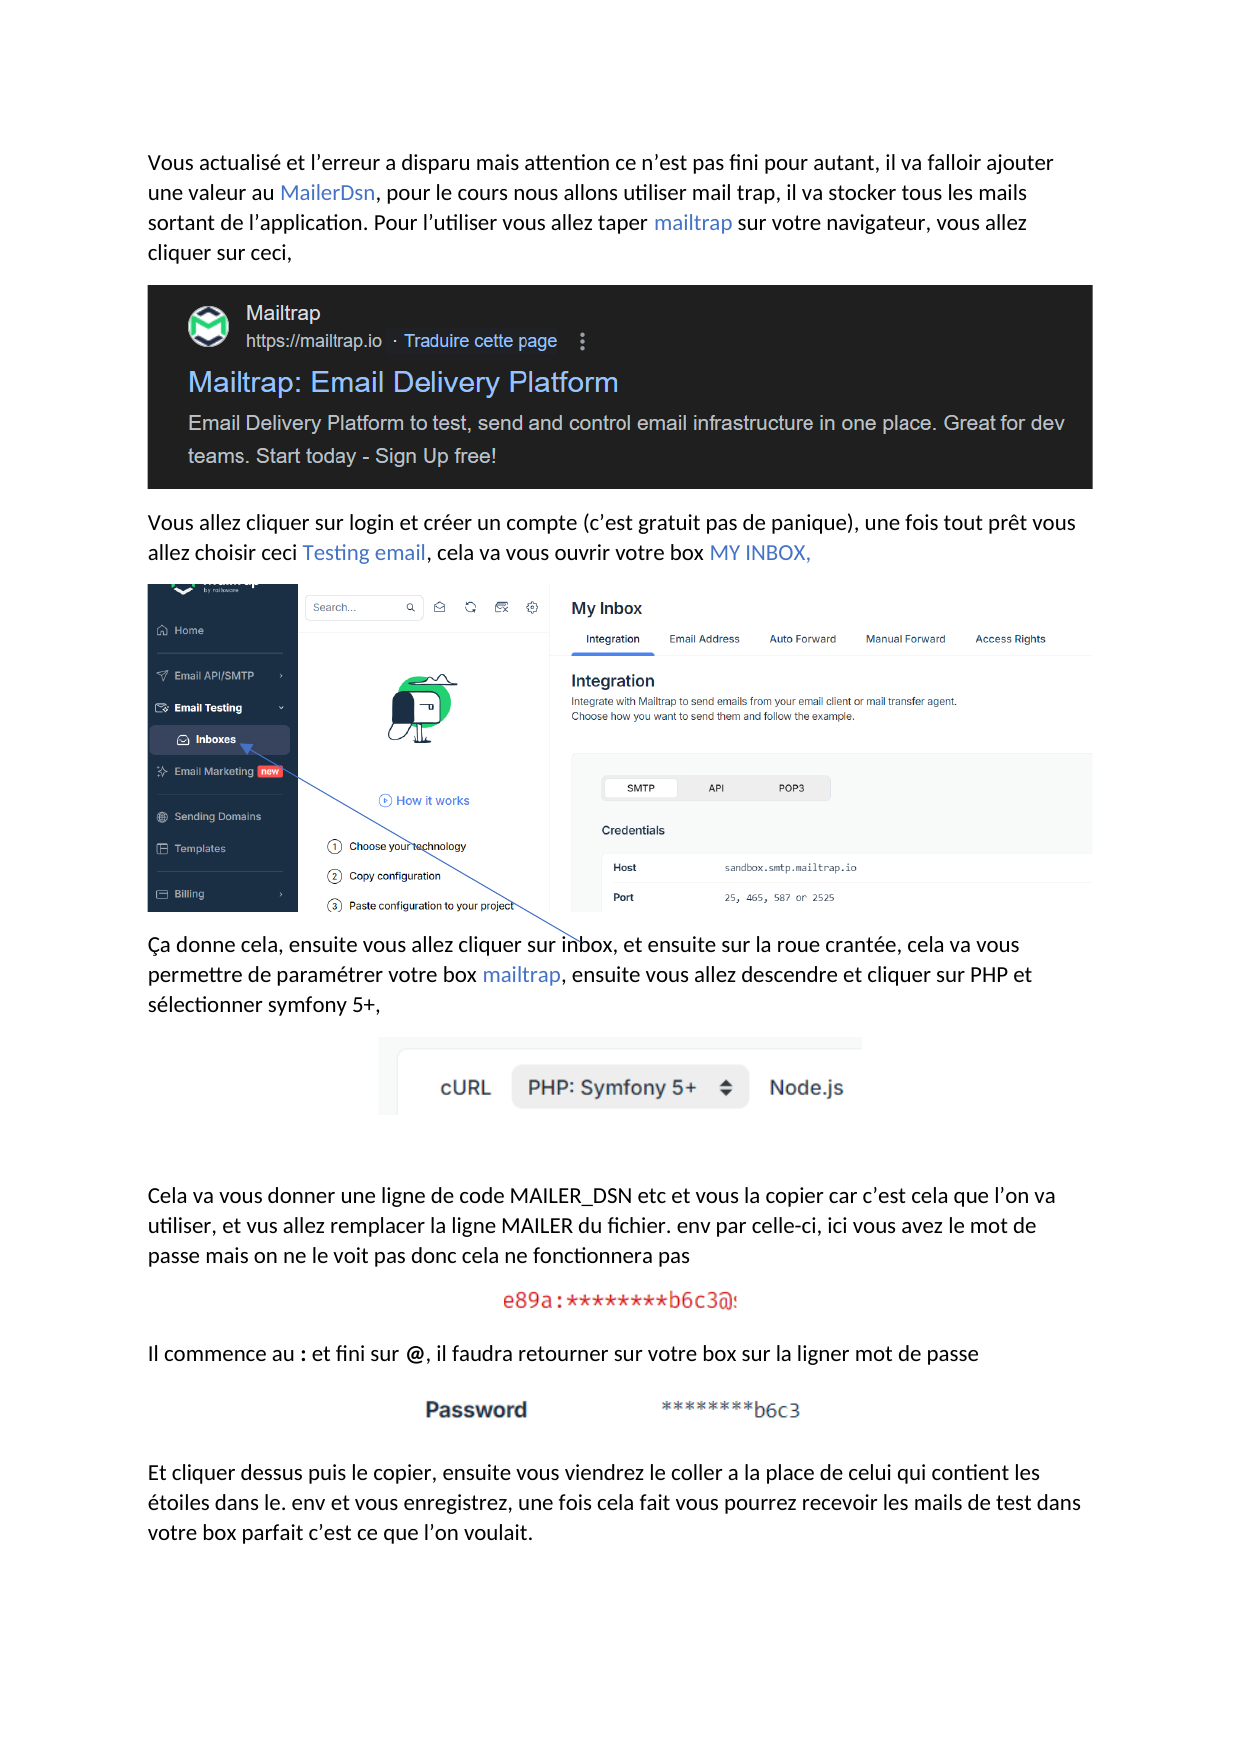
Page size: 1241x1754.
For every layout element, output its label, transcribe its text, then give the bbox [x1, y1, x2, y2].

picture [378, 1037, 862, 1115]
text Vous actualisé et l’erreur a disparu mais attention ce n’est pas fini pour autant, il va falloir ajouter une valeur au MailerDsn, pour le cours nous allons utiliser mail trap, il va stocker tous les mails sortant de l’application. Pour l’utiliser vous allez taper mailtrap sur votre navigateur, vous allez cliquer sur ceci, [148, 148, 1093, 266]
text Il commence au : et fini sur @, il faudra retourner sur votre box sur la ligner mot de passe [148, 1339, 1093, 1367]
text Cela va vous donner une ligne de code MAILER_DSN etc et vous la copier car c’est cela que l’on va utiliser, et vus allez remplacer la ligne MAILER du fichier. env par celle-ci, ici vous avez le mot de passe mais on ne le voit pas donc cela ne fonctionnera pas [148, 1181, 1093, 1269]
picture [503, 1288, 737, 1321]
picture [147, 285, 1093, 489]
text Et cliquer dessus puis le copier, ensuite vous viendrez le coller a la place de celui qui contient les étoiles dans le. env et vous enregistrez, une fois cela fait vous pourrez recevoir les mails de test dans votre box parfait c’est ce que l’on voulait. [148, 1458, 1093, 1546]
text Ça donne cela, ensuite vous allez cliquer sur inbox, et ensuite sur la roue crantée, cela va vous permettre de paramétrer votre box mailtrap, ensuite vous allez descendre et cliquer sur PHP et sélectionner symfony 5+, [148, 930, 1093, 1019]
text Vous allez cliquer sur login et créer un compte (c’est gratuit pas de panique), une fois tout prêt vous allez choisir ceci Testing email, cela va vous ouvrir votre box MY INBOX, [148, 508, 1093, 566]
picture [403, 1386, 837, 1439]
picture [147, 584, 1093, 912]
